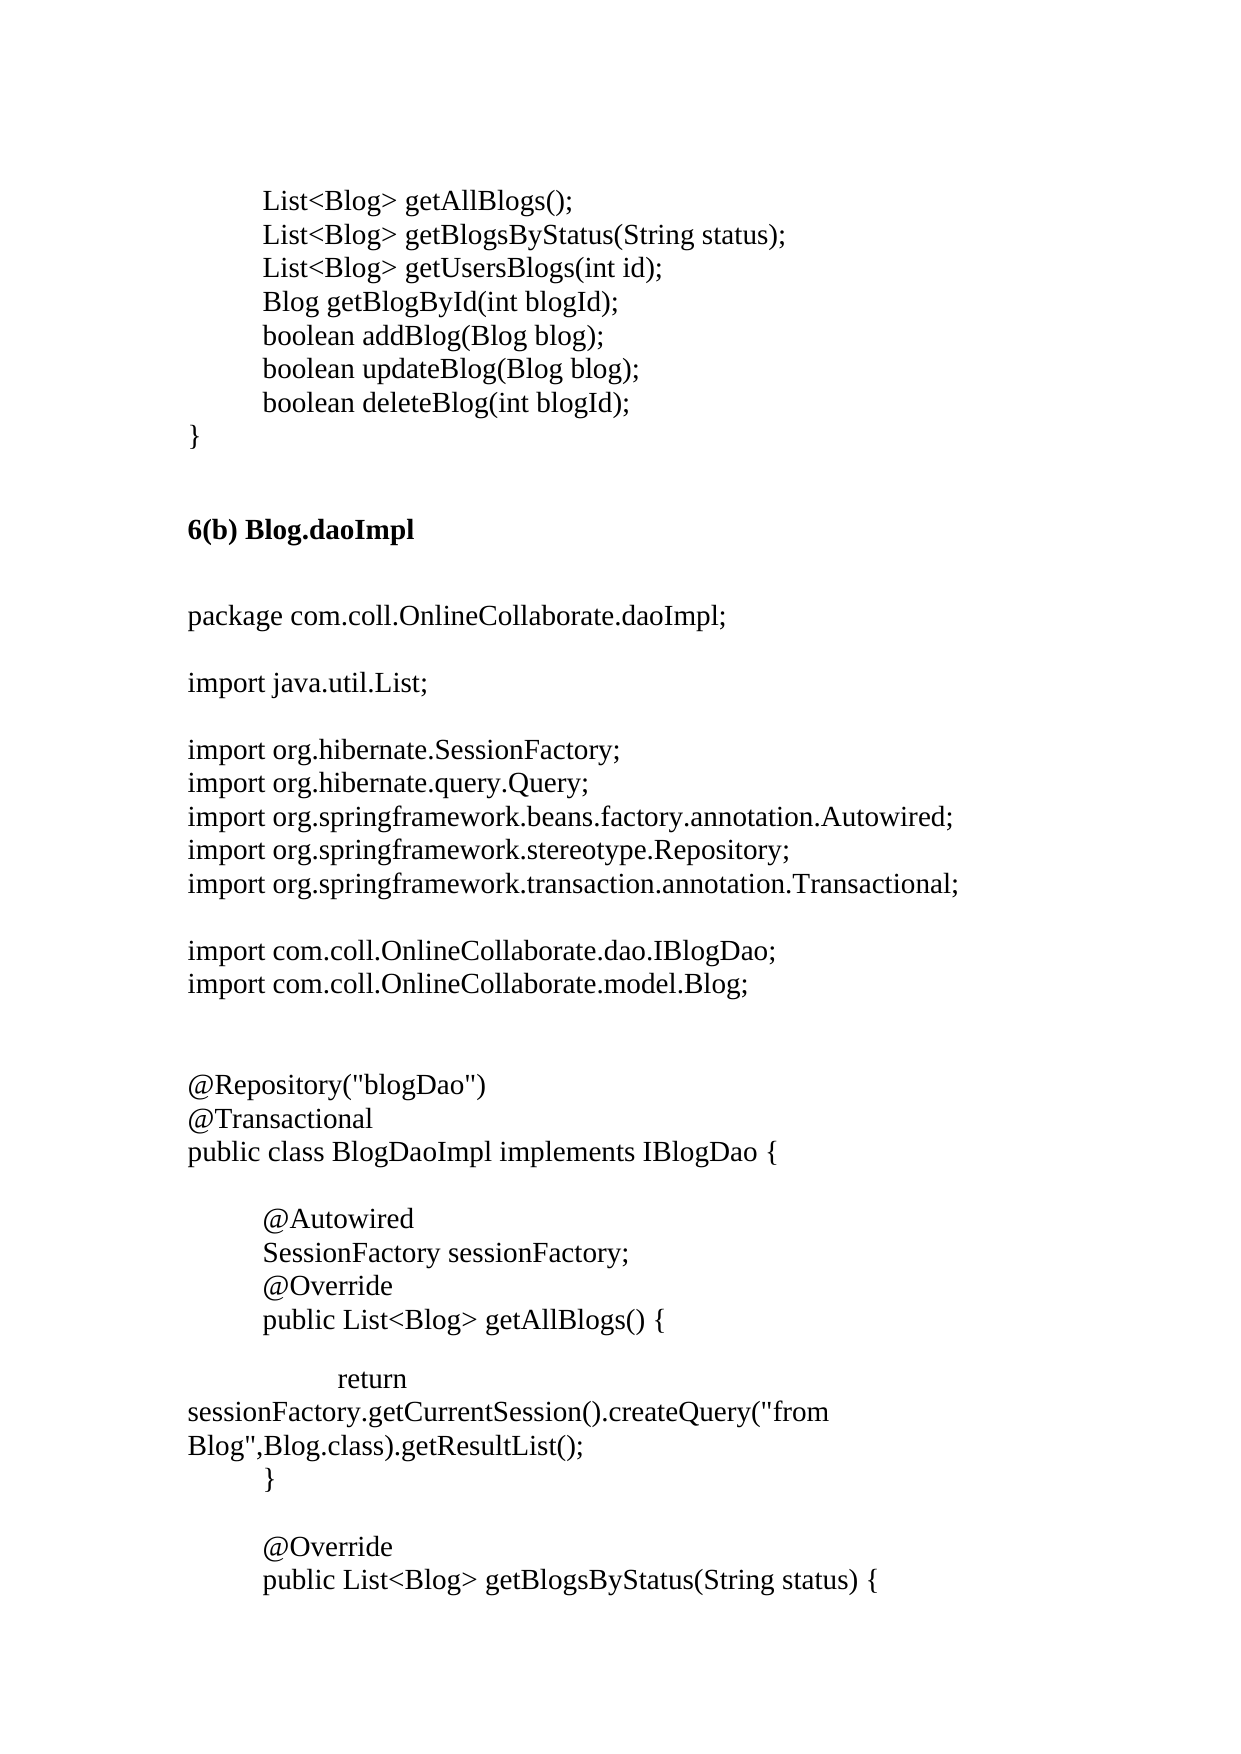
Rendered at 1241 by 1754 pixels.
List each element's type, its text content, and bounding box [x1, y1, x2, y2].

text List<Blog> getAllBlogs(); [187, 183, 1053, 217]
text boolean updateBlog(Blog blog); [187, 351, 1053, 385]
text SessionFactory sessionFactory; [187, 1235, 1053, 1268]
text List<Blog> getBlogsByStatus(String status); [187, 217, 1053, 251]
text import org.springframework.beans.factory.annotation.Autowired; [187, 799, 1053, 832]
subtitle 6(b) Blog.daoImpl [187, 512, 1053, 546]
text @Override [187, 1529, 1053, 1562]
text public class BlogDaoImpl implements IBlogDao { [187, 1134, 1053, 1168]
text import org.springframework.transaction.annotation.Transactional; [187, 866, 1053, 899]
text } [187, 418, 1053, 452]
text return sessionFactory.getCurrentSession().createQuery("from Blog",Blog.class).getResultList(); [187, 1361, 1053, 1462]
text @Transactional [187, 1101, 1053, 1134]
text import com.coll.OnlineCollaborate.model.Blog; [187, 967, 1053, 1000]
text @Override [187, 1268, 1053, 1302]
text boolean addBlog(Blog blog); [187, 318, 1053, 351]
text import org.hibernate.SessionFactory; [187, 732, 1053, 765]
text import org.hibernate.query.Query; [187, 765, 1053, 799]
text List<Blog> getUsersBlogs(int id); [187, 251, 1053, 284]
text } [187, 1462, 1053, 1495]
text boolean deleteBlog(int blogId); [187, 385, 1053, 418]
text Blog getBlogById(int blogId); [187, 284, 1053, 318]
text import com.coll.OnlineCollaborate.dao.IBlogDao; [187, 933, 1053, 967]
text package com.coll.OnlineCollaborate.daoImpl; [187, 598, 1053, 631]
text @Autowired [187, 1201, 1053, 1235]
text public List<Blog> getBlogsByStatus(String status) { [187, 1562, 1053, 1596]
text public List<Blog> getAllBlogs() { [187, 1302, 1053, 1336]
text import java.util.List; [187, 665, 1053, 698]
text @Repository("blogDao") [187, 1067, 1053, 1101]
text import org.springframework.stereotype.Repository; [187, 832, 1053, 866]
